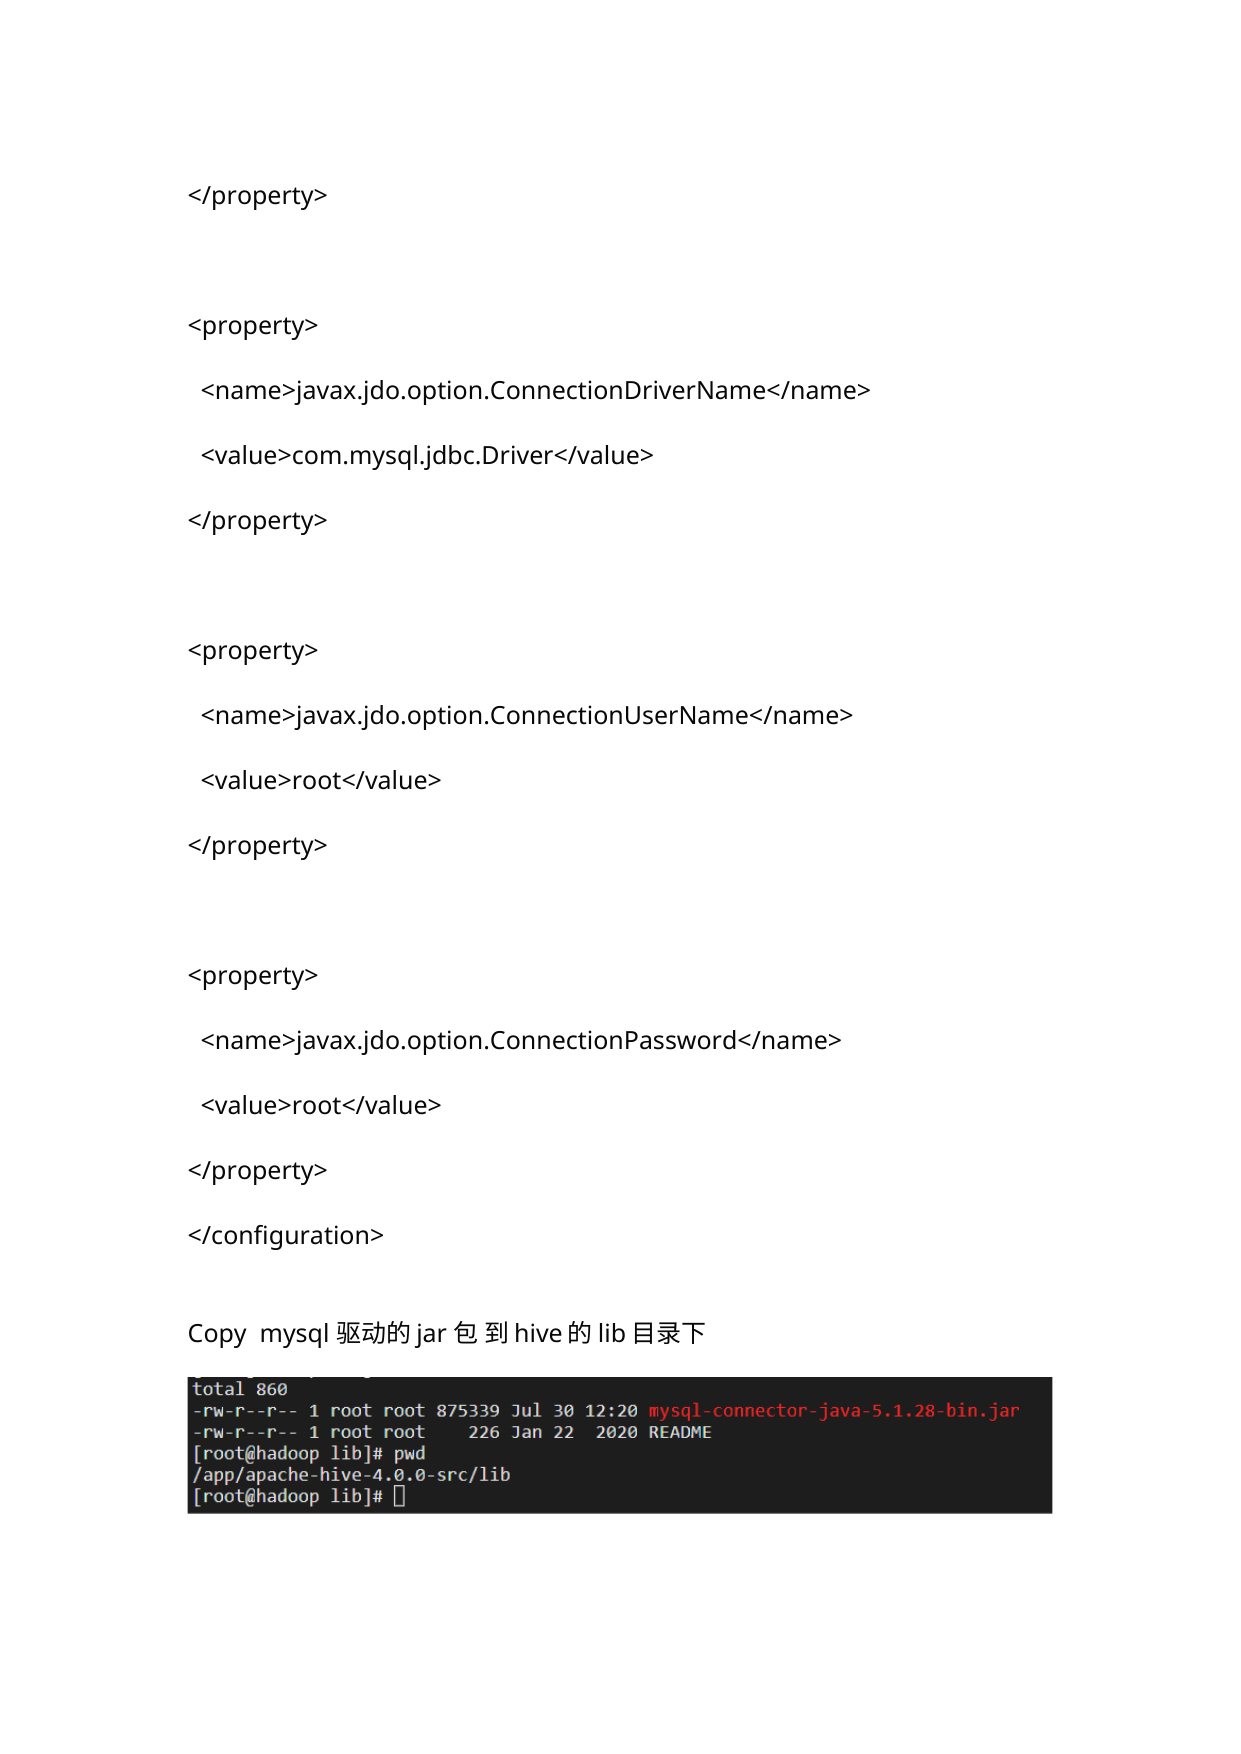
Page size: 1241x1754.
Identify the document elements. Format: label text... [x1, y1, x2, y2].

text Copy mysql 驱动的jar 包 到hive的lib目录下 [187, 1299, 1053, 1364]
picture [187, 1377, 1053, 1514]
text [187, 162, 1053, 1267]
